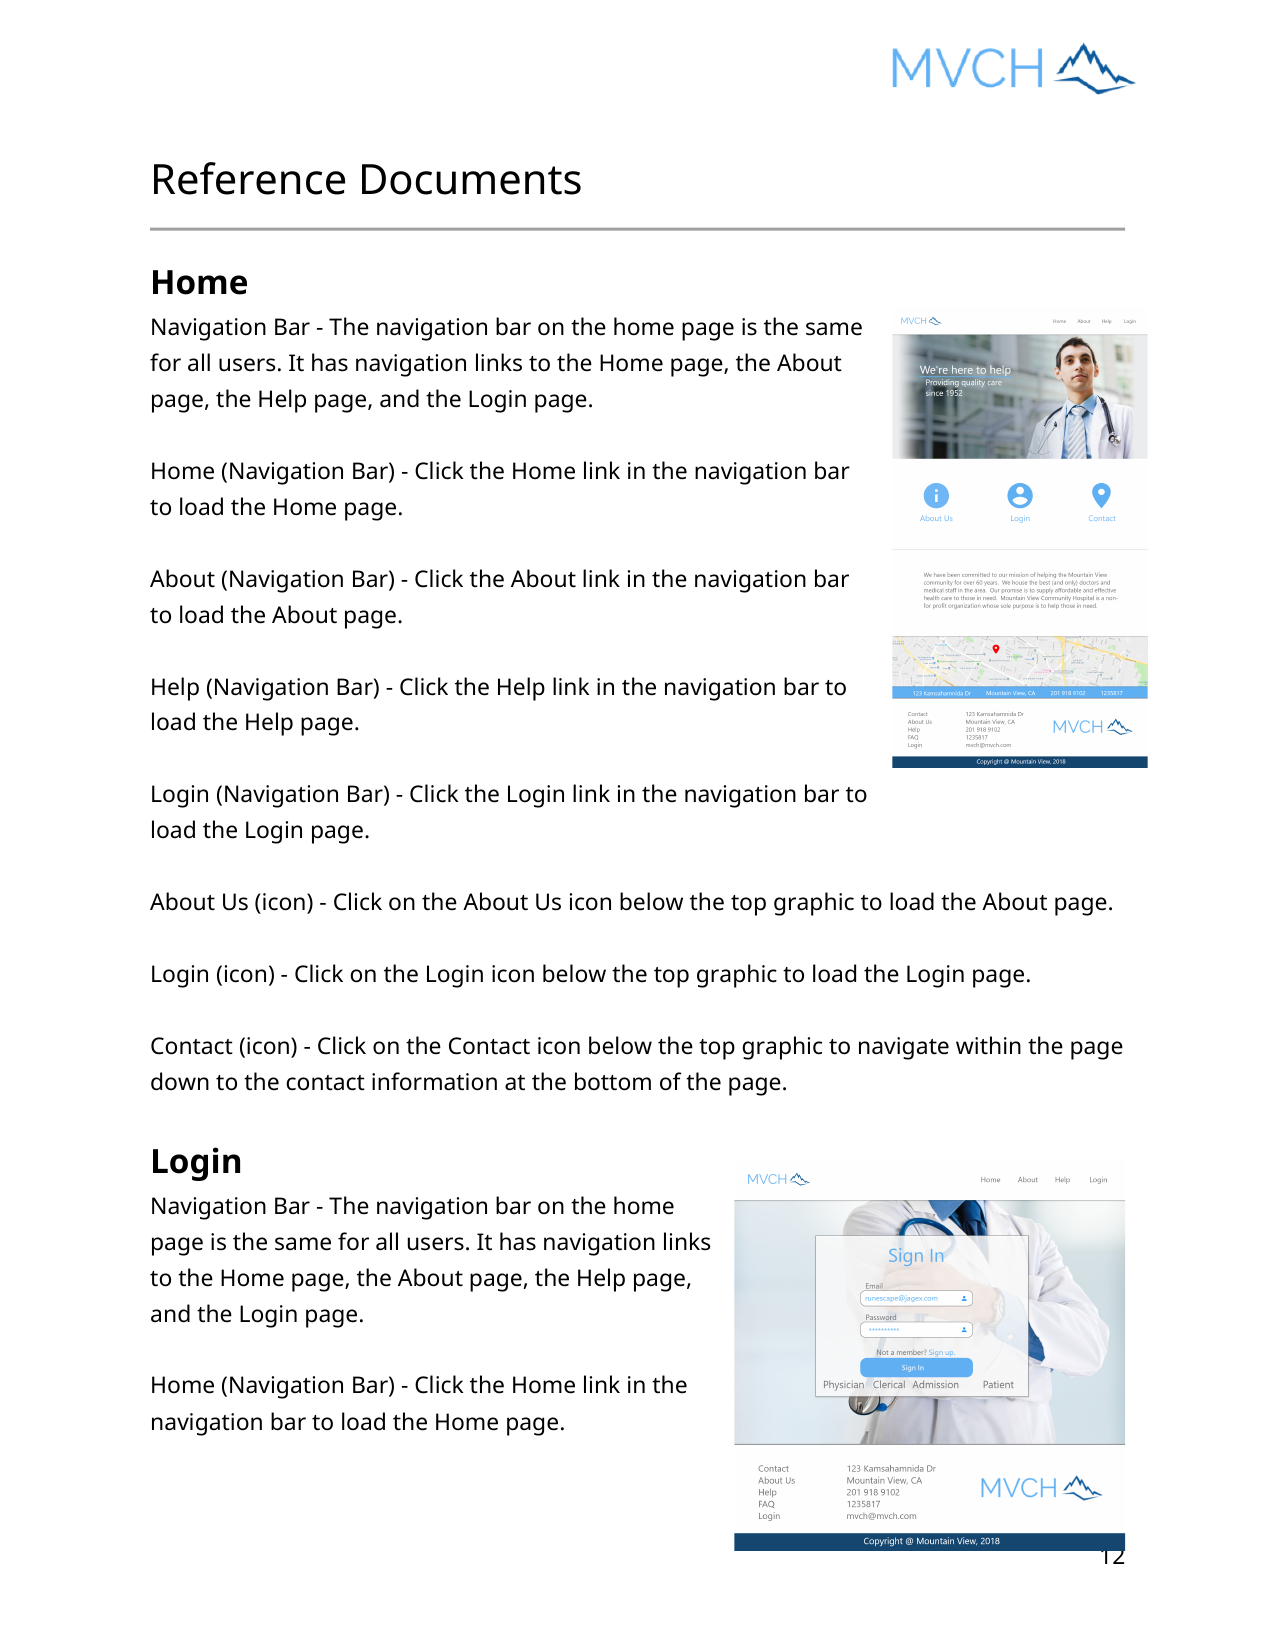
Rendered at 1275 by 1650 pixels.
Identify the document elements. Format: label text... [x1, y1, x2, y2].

picture [873, 25, 1148, 112]
text About Us (icon) - Click on the About Us icon below the top graphic to load the About page. [150, 886, 1125, 917]
text About (Navigation Bar) - Click the About link in the navigation bar to load the About page. [150, 563, 892, 630]
subtitle Home [150, 259, 1125, 304]
subtitle Login [150, 1138, 1125, 1183]
text Navigation Bar - The navigation bar on the home page is the same for all users. It has navigation links to the Home page, the About page, the Help page, and the Login page. [150, 1190, 734, 1329]
subtitle Reference Documents [150, 150, 1125, 207]
text Login (Navigation Bar) - Click the Login link in the navigation bar to load the Login page. [150, 778, 1125, 845]
picture [734, 1158, 1125, 1551]
text Login (icon) - Click on the Login icon below the top graphic to load the Login page. [150, 958, 1125, 989]
text Home (Navigation Bar) - Click the Home link in the navigation bar to load the Home page. [150, 1369, 734, 1437]
text Help (Navigation Bar) - Click the Help link in the navigation bar to load the Help page. [150, 670, 892, 738]
picture [892, 307, 1148, 768]
text Navigation Bar - The navigation bar on the home page is the same for all users. It has navigation links to the Home page, the About page, the Help page, and the Login page. [150, 311, 892, 414]
text Contact (icon) - Click on the Contact icon below the top graphic to navigate within the page down to the contact information at the bottom of the page. [150, 1030, 1125, 1097]
text Home (Navigation Bar) - Click the Home link in the navigation bar to load the Home page. [150, 455, 892, 522]
